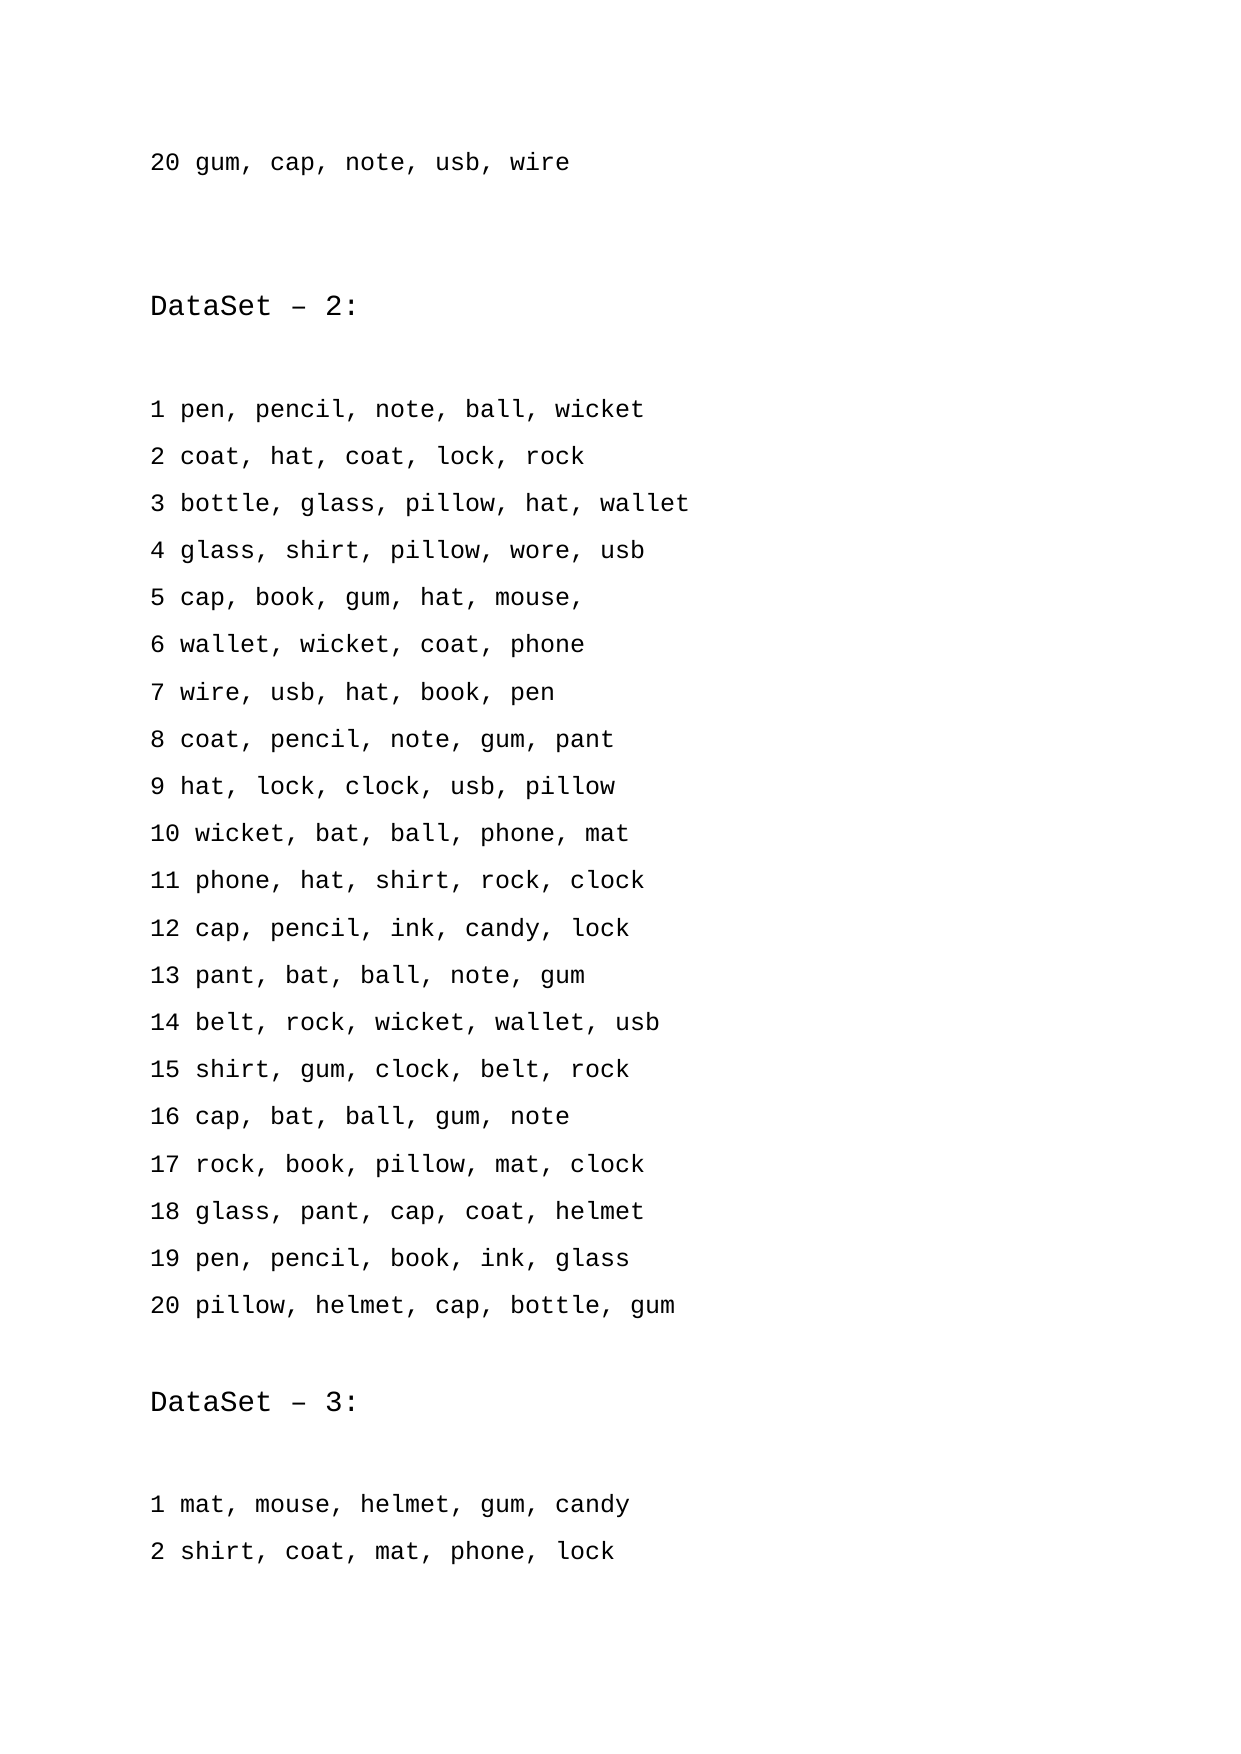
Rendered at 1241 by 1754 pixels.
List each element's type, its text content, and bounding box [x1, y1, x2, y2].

text 20 gum, cap, note, usb, wire [150, 150, 1090, 178]
text 6 wallet, wicket, coat, phone [150, 632, 1090, 660]
text 14 belt, rock, wicket, wallet, usb [150, 1009, 1090, 1038]
text 9 hat, lock, clock, usb, pillow [150, 774, 1090, 802]
text 2 shirt, coat, mat, phone, lock [150, 1539, 1090, 1567]
text 12 cap, pencil, ink, candy, lock [150, 915, 1090, 943]
text 20 pillow, helmet, cap, bottle, gum [150, 1293, 1090, 1321]
text 11 phone, hat, shirt, rock, clock [150, 868, 1090, 896]
text DataSet – 3: [150, 1387, 1090, 1420]
text 4 glass, shirt, pillow, wore, usb [150, 538, 1090, 566]
text 19 pen, pencil, book, ink, glass [150, 1246, 1090, 1274]
text 16 cap, bat, ball, gum, note [150, 1104, 1090, 1132]
text DataSet – 2: [150, 292, 1090, 324]
text 5 cap, book, gum, hat, mouse, [150, 585, 1090, 613]
text 18 glass, pant, cap, coat, helmet [150, 1198, 1090, 1227]
text 17 rock, book, pillow, mat, clock [150, 1151, 1090, 1179]
text 7 wire, usb, hat, book, pen [150, 679, 1090, 708]
text 15 shirt, gum, clock, belt, rock [150, 1057, 1090, 1085]
text 13 pant, bat, ball, note, gum [150, 962, 1090, 991]
text 1 pen, pencil, note, ball, wicket [150, 396, 1090, 424]
text 8 coat, pencil, note, gum, pant [150, 726, 1090, 755]
text 1 mat, mouse, helmet, gum, candy [150, 1492, 1090, 1520]
text 10 wicket, bat, ball, phone, mat [150, 821, 1090, 849]
text 3 bottle, glass, pillow, hat, wallet [150, 491, 1090, 519]
text 2 coat, hat, coat, lock, rock [150, 443, 1090, 472]
